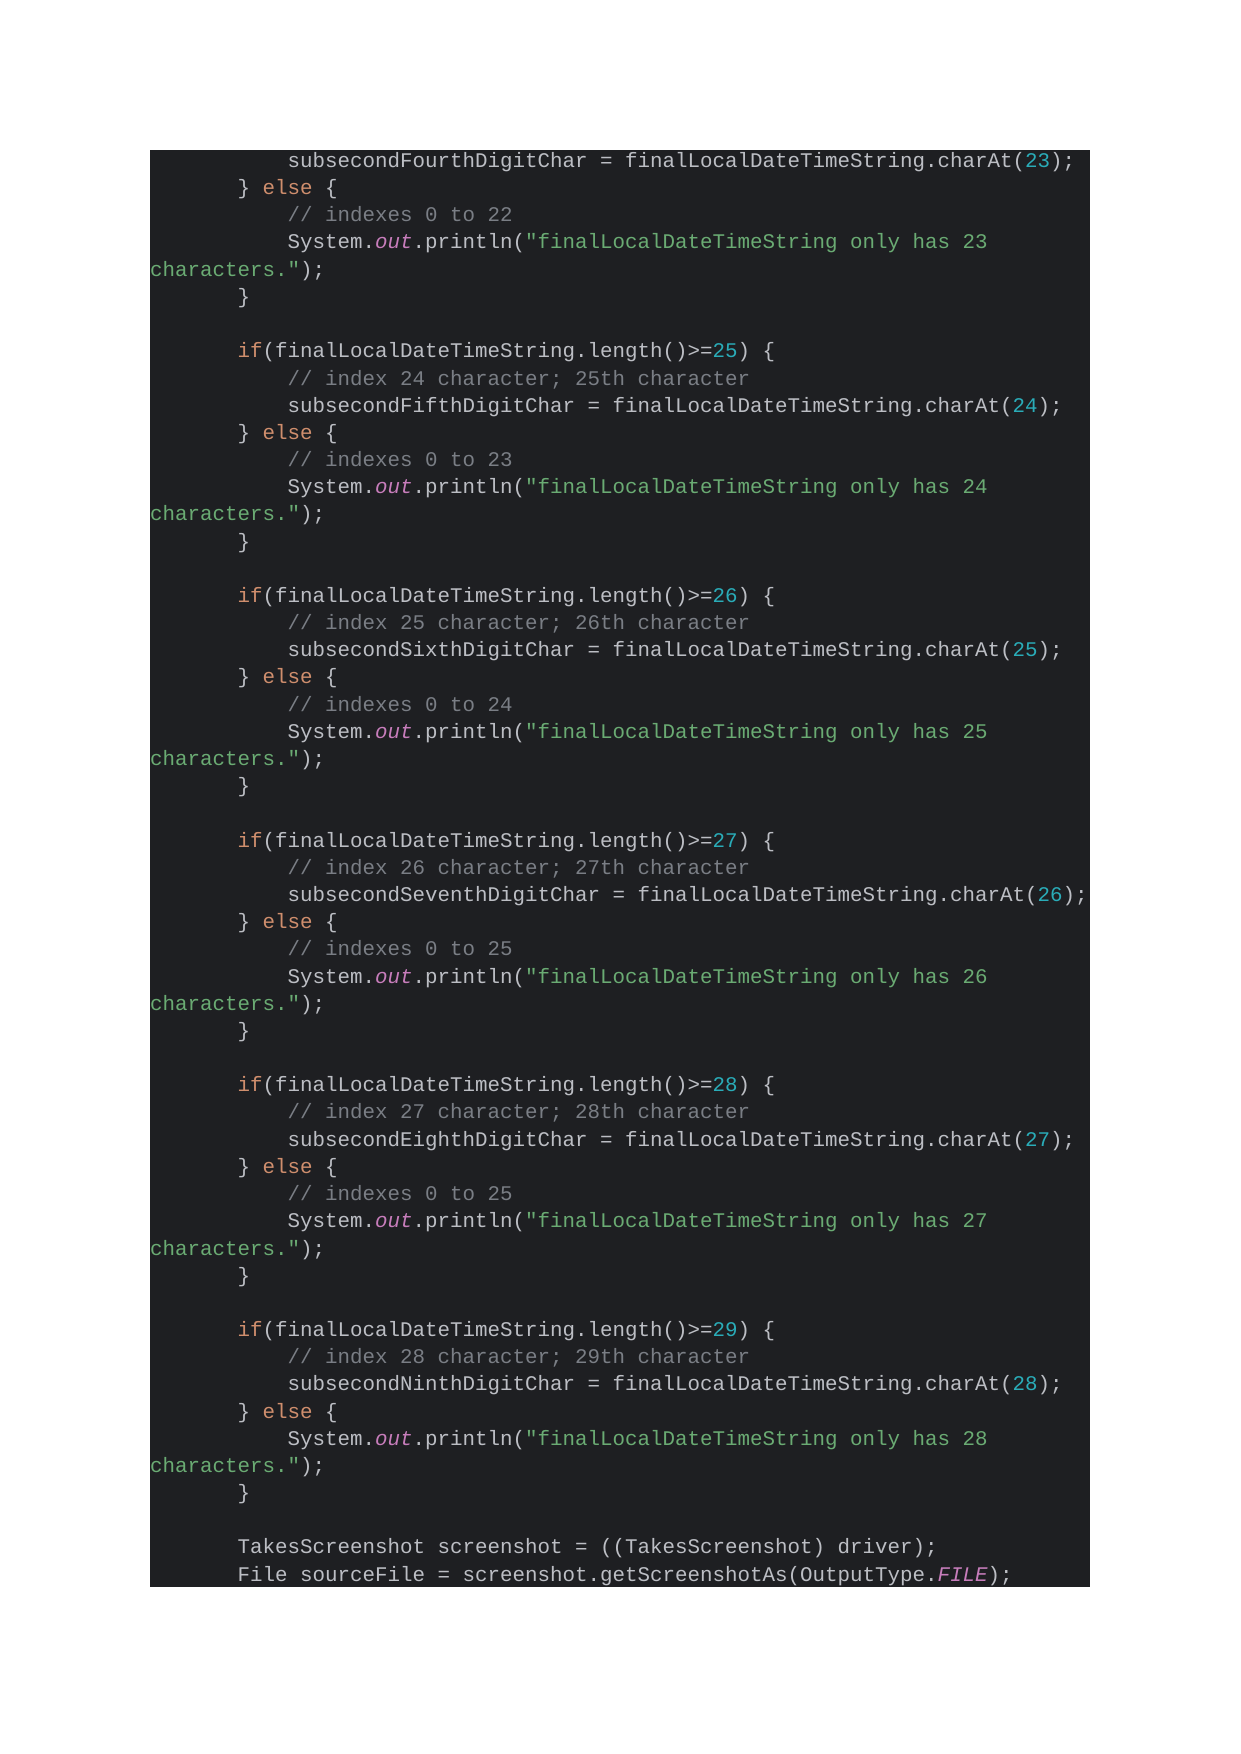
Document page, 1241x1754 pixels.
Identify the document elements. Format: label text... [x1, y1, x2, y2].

text } [150, 286, 1090, 309]
text // index 26 character; 27th character [150, 857, 1090, 881]
text if(finalLocalDateTimeString.length()>=28) { [150, 1074, 1090, 1098]
text System.out.println("finalLocalDateTimeString only has 24 characters."); [150, 476, 1090, 527]
text TakesScreenshot screenshot = ((TakesScreenshot) driver); [150, 1537, 1090, 1560]
text subsecondFifthDigitChar = finalLocalDateTimeString.charAt(24); [150, 395, 1090, 418]
text subsecondSixthDigitChar = finalLocalDateTimeString.charAt(25); [150, 639, 1090, 663]
text } else { [150, 667, 1090, 690]
text // indexes 0 to 22 [150, 204, 1090, 228]
text subsecondSeventhDigitChar = finalLocalDateTimeString.charAt(26); [150, 884, 1090, 908]
text // indexes 0 to 25 [150, 938, 1090, 962]
text } else { [150, 1156, 1090, 1179]
text } else { [150, 177, 1090, 201]
text // index 25 character; 26th character [150, 612, 1090, 636]
text // index 27 character; 28th character [150, 1102, 1090, 1125]
text if(finalLocalDateTimeString.length()>=29) { [150, 1319, 1090, 1343]
text System.out.println("finalLocalDateTimeString only has 27 characters."); [150, 1210, 1090, 1261]
text } else { [150, 911, 1090, 935]
text // indexes 0 to 23 [150, 449, 1090, 473]
text // index 28 character; 29th character [150, 1346, 1090, 1370]
text // index 24 character; 25th character [150, 367, 1090, 391]
text } [150, 1265, 1090, 1288]
text if(finalLocalDateTimeString.length()>=27) { [150, 830, 1090, 853]
text } [150, 775, 1090, 799]
text subsecondNinthDigitChar = finalLocalDateTimeString.charAt(28); [150, 1373, 1090, 1397]
text System.out.println("finalLocalDateTimeString only has 26 characters."); [150, 966, 1090, 1016]
text } [150, 1482, 1090, 1506]
text subsecondFourthDigitChar = finalLocalDateTimeString.charAt(23); [150, 150, 1090, 174]
text } else { [150, 422, 1090, 446]
text System.out.println("finalLocalDateTimeString only has 25 characters."); [150, 721, 1090, 772]
text subsecondEighthDigitChar = finalLocalDateTimeString.charAt(27); [150, 1129, 1090, 1152]
text // indexes 0 to 24 [150, 694, 1090, 717]
text System.out.println("finalLocalDateTimeString only has 23 characters."); [150, 232, 1090, 282]
text File sourceFile = screenshot.getScreenshotAs(OutputType.FILE); [150, 1564, 1090, 1587]
text } [150, 531, 1090, 554]
text System.out.println("finalLocalDateTimeString only has 28 characters."); [150, 1428, 1090, 1479]
text // indexes 0 to 25 [150, 1183, 1090, 1207]
text } else { [150, 1401, 1090, 1424]
text } [150, 1020, 1090, 1044]
text if(finalLocalDateTimeString.length()>=25) { [150, 340, 1090, 364]
text if(finalLocalDateTimeString.length()>=26) { [150, 585, 1090, 609]
